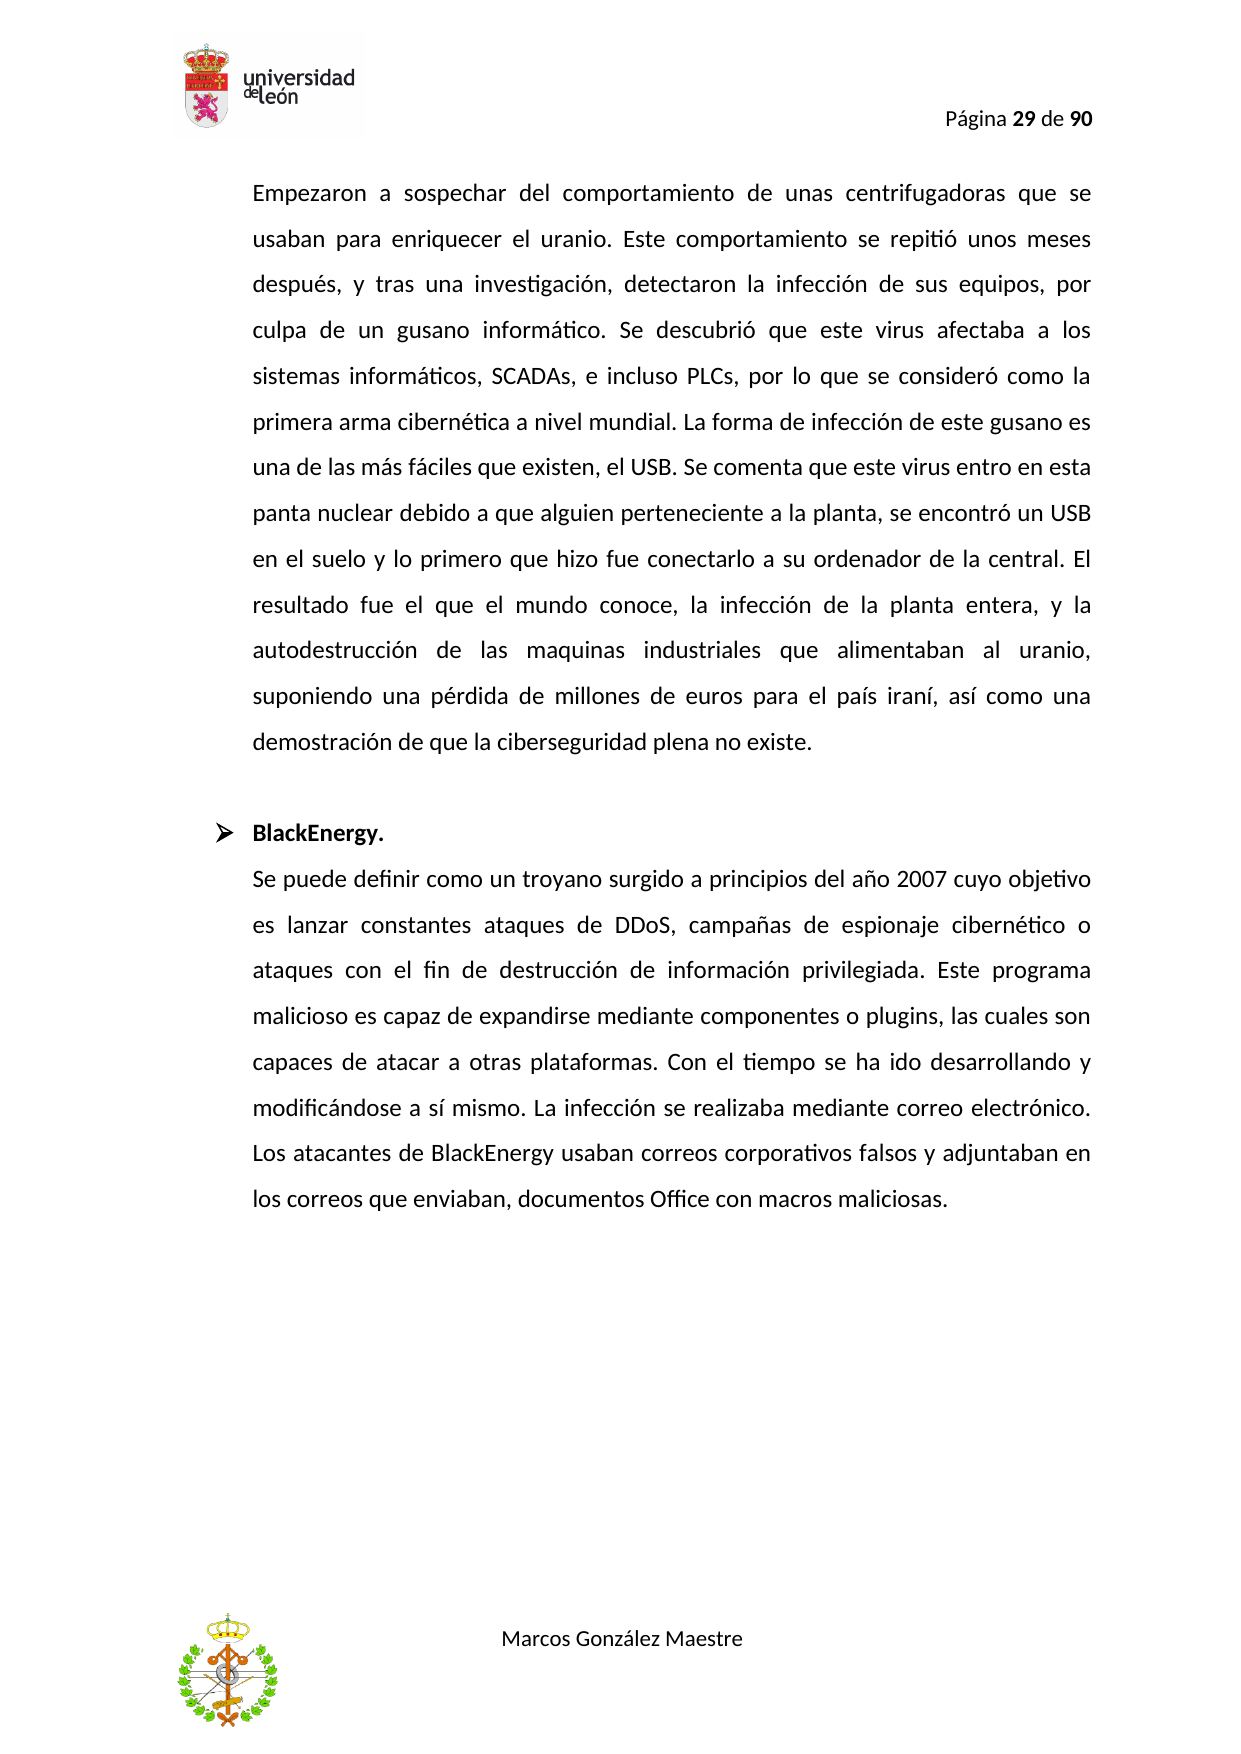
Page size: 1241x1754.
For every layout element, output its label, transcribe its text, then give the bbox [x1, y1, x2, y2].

picture [177, 1613, 278, 1727]
list Empezaron a sospechar del comportamiento de unas centrifugadoras que se usaban para enriquecer el uranio. Este comportamiento se repitió unos meses después, y tras una investigación, detectaron la infección de sus equipos, por culpa de un gusano informático. Se descubrió que este virus afectaba a los sistemas informáticos, SCADAs, e incluso PLCs, por lo que se consideró como la primera arma cibernética a nivel mundial. La forma de infección de este gusano es una de las más fáciles que existen, el USB. Se comenta que este virus entro en esta panta nuclear debido a que alguien perteneciente a la planta, se encontró un USB en el suelo y lo primero que hizo fue conectarlo a su ordenador de la central. El resultado fue el que el mundo conoce, la infección de la planta entera, y la autodestrucción de las maquinas industriales que alimentaban al uranio, suponiendo una pérdida de millones de euros para el país iraní, así como una demostración de que la ciberseguridad plena no existe. [252, 177, 1092, 756]
picture [172, 32, 365, 138]
list BlackEnergy. [215, 817, 1092, 848]
list Se puede definir como un troyano surgido a principios del año 2007 cuyo objetivo es lanzar constantes ataques de DDoS, campañas de espionaje cibernético o ataques con el fin de destrucción de información privilegiada. Este programa malicioso es capaz de expandirse mediante componentes o plugins, las cuales son capaces de atacar a otras plataformas. Con el tiempo se ha ido desarrollando y modificándose a sí mismo. La infección se realizaba mediante correo electrónico. Los atacantes de BlackEnergy usaban correos corporativos falsos y adjuntaban en los correos que enviaban, documentos Office con macros maliciosas. [252, 863, 1092, 1214]
